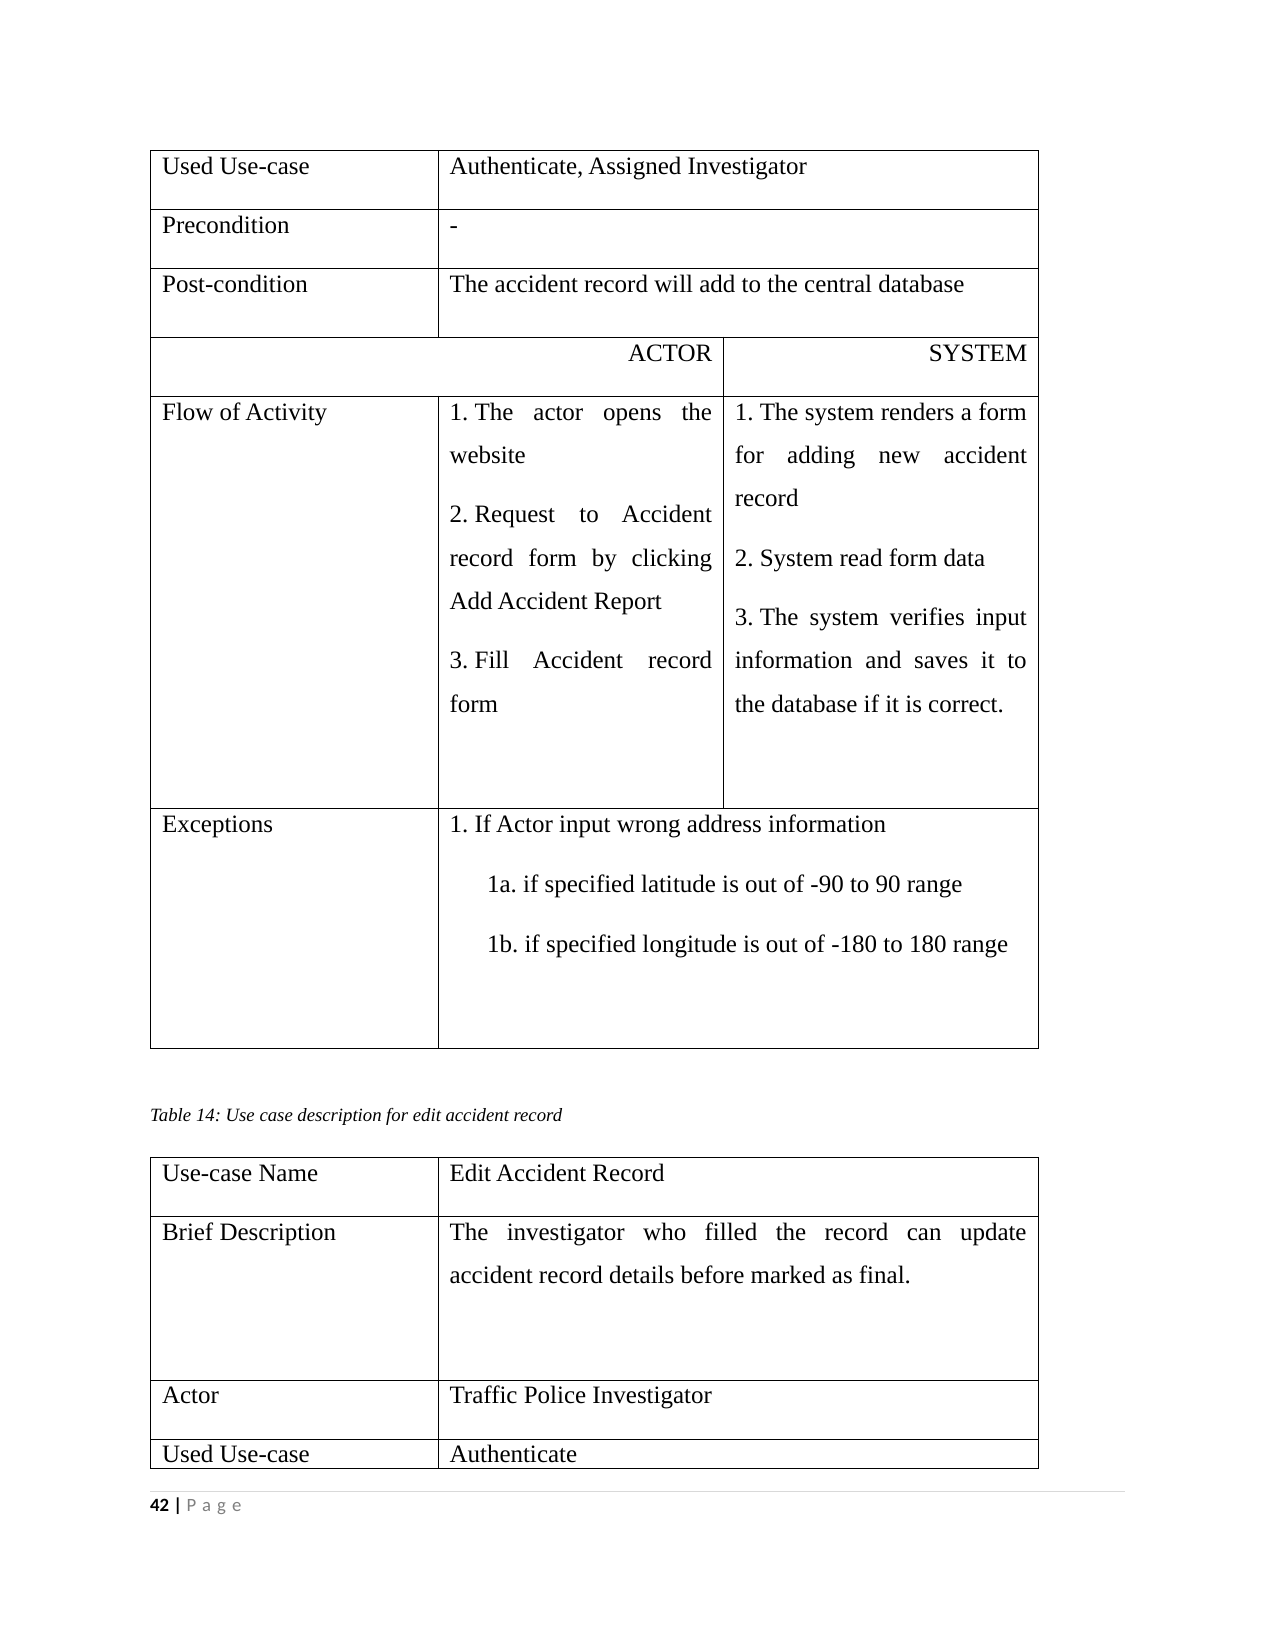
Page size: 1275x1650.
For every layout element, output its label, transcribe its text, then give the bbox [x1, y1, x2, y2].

text Table 14: Use case description for edit accident record [150, 1104, 1125, 1125]
table_header Edit Accident Record [439, 1158, 1038, 1216]
table_cell The actor opens the website Request to Accident record form by clicking Add Accident Report Fill Accident record form [439, 397, 723, 808]
table_cell Used Use-case [151, 1440, 438, 1468]
table_cell The investigator who filled the record can update accident record details before marked as final. [439, 1217, 1038, 1379]
table_cell Post-condition [151, 269, 438, 337]
table_cell - [439, 210, 1038, 268]
table_cell SYSTEM [724, 338, 1038, 396]
table_cell Authenticate [439, 1440, 1038, 1468]
table_cell If Actor input wrong address information 1a. if specified latitude is out of -90 to 90 range 1b. if specified longitude is out of -180 to 180 range [439, 809, 1038, 1048]
table_header Use-case Name [151, 1158, 438, 1216]
table_cell The accident record will add to the central database [439, 269, 1038, 337]
table_cell Brief Description [151, 1217, 438, 1379]
table_cell Actor [151, 1381, 438, 1438]
table_cell Used Use-case [151, 151, 438, 209]
table_cell Authenticate, Assigned Investigator [439, 151, 1038, 209]
table_cell The system renders a form for adding new accident record System read form data The system verifies input information and saves it to the database if it is correct. [724, 397, 1038, 808]
table_cell Traffic Police Investigator [439, 1381, 1038, 1438]
table_cell Flow of Activity [151, 397, 438, 808]
table_cell Exceptions [151, 809, 438, 1048]
table_cell Precondition [151, 210, 438, 268]
table_cell ACTOR [151, 338, 723, 396]
